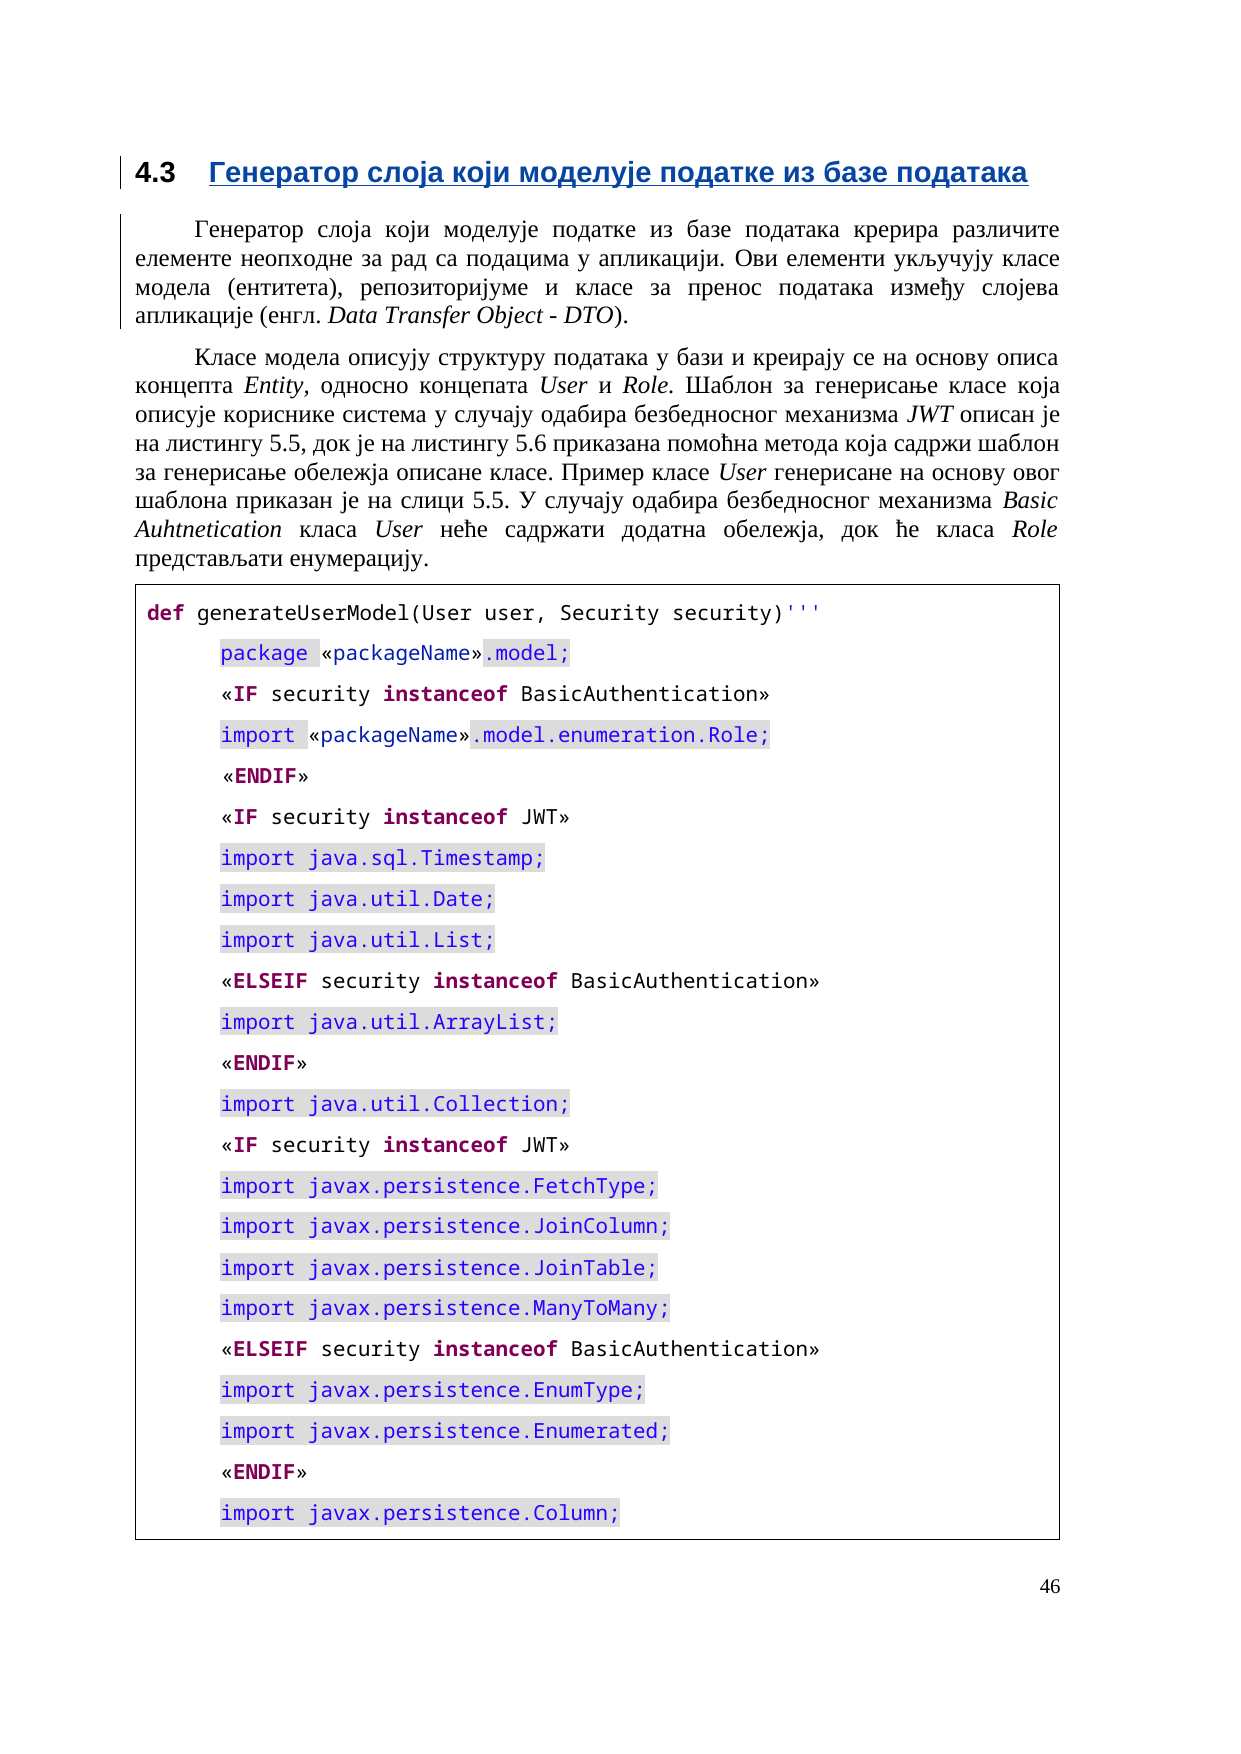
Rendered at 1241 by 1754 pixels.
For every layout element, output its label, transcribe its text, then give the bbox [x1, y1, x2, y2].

text Класе модела описују структуру података у бази и креирају се на основу описа концепта Entity, односно концепата User и Role. Шаблон за генерисање класе која описује кориснике система у случају одабира безбедносног механизма JWT описан је на листингу 5.5, док је на листингу 5.6 приказана помоћна метода која садржи шаблон за генерисање обележја описане класе. Пример класе User генерисане на основу овог шаблона приказан је на слици 5.5. У случају одабира безбедносног механизма Basic Auhtnetication класа User неће садржати додатна обележја, док ће класа Role представљати енумерацију. [135, 342, 1060, 572]
text Генератор слоја који моделује податке из базе података крерира различите елементе неопходне за рад са подацима у апликацији. Ови елементи укључују класе модела (ентитета), репозиторијуме и класе за пренос података између слојева апликације (енгл. Data Transfer Object - DTO). [135, 214, 1060, 329]
